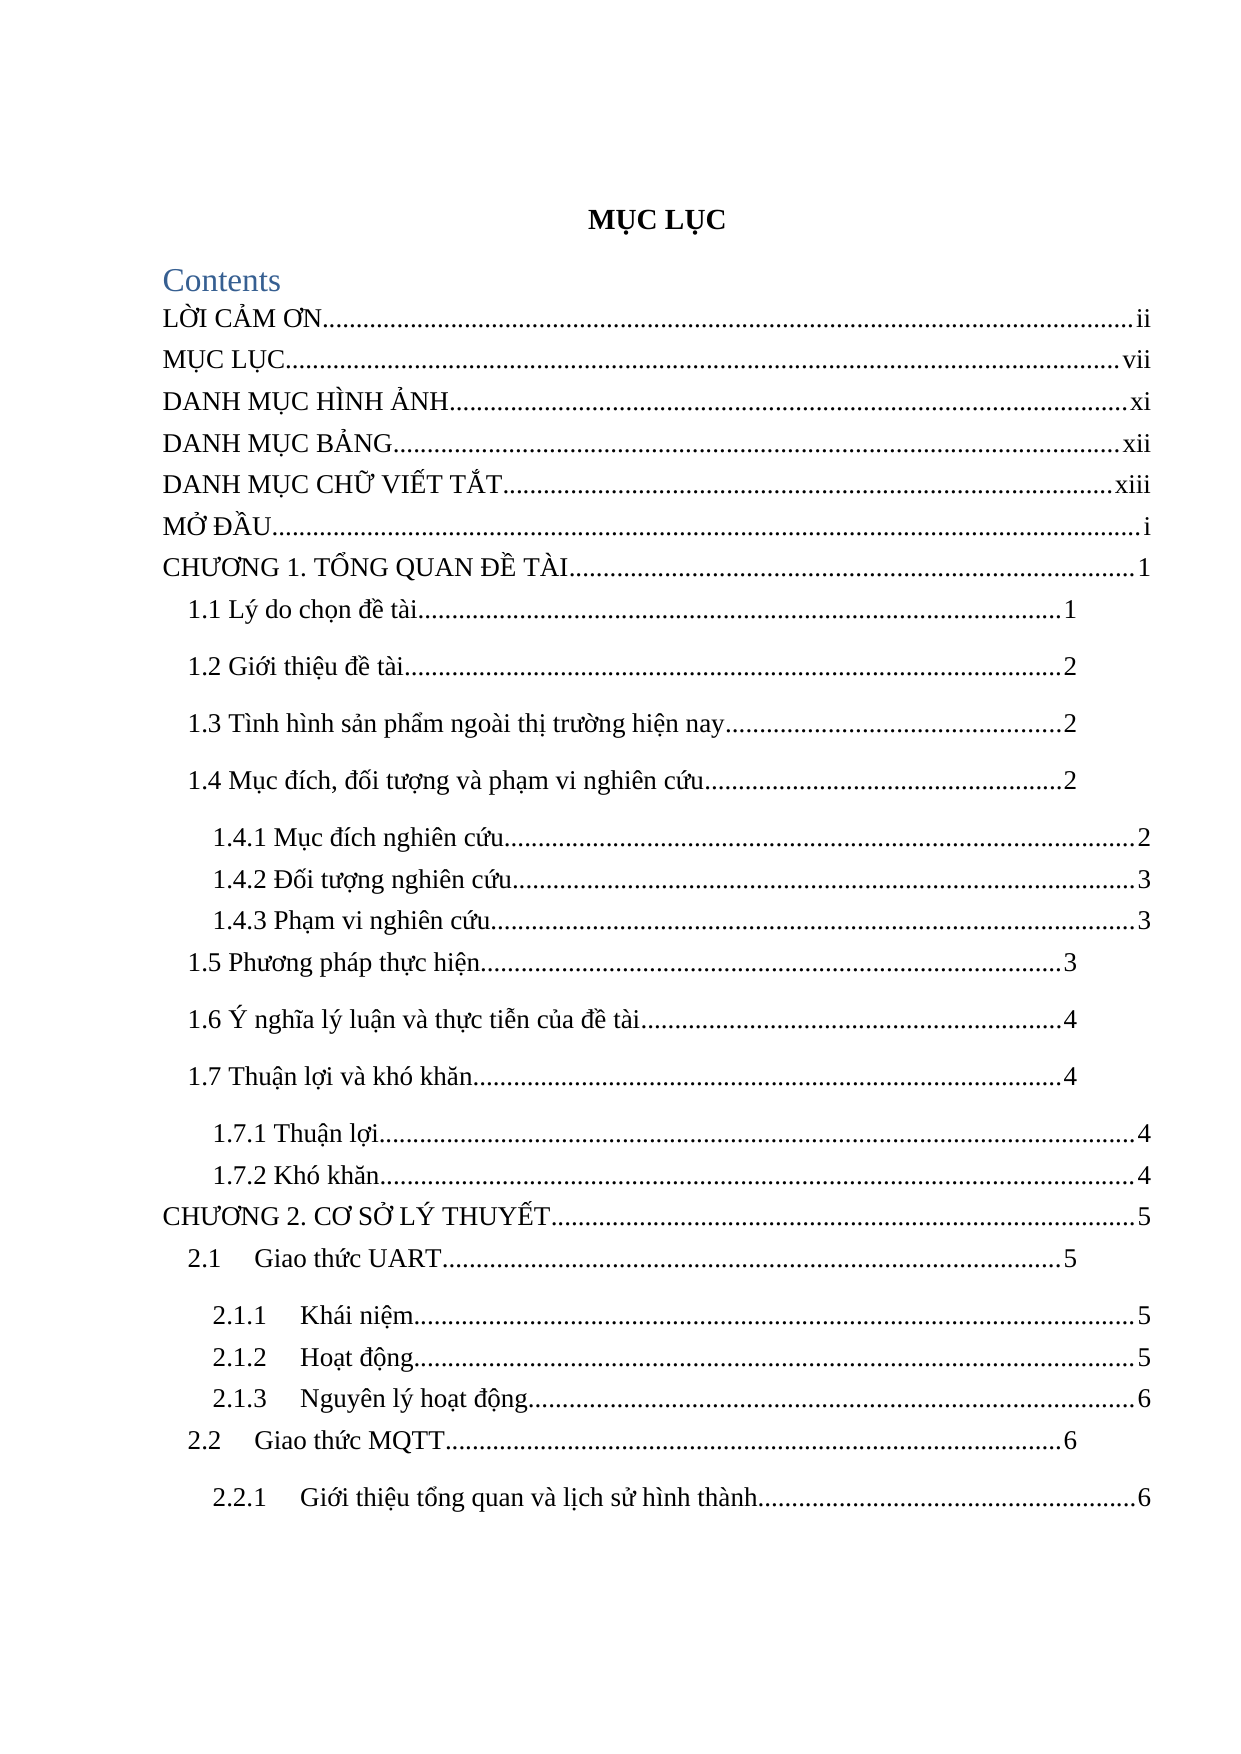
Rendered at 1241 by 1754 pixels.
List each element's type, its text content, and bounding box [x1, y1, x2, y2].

subtitle MỤC LỤC [162, 202, 1152, 236]
